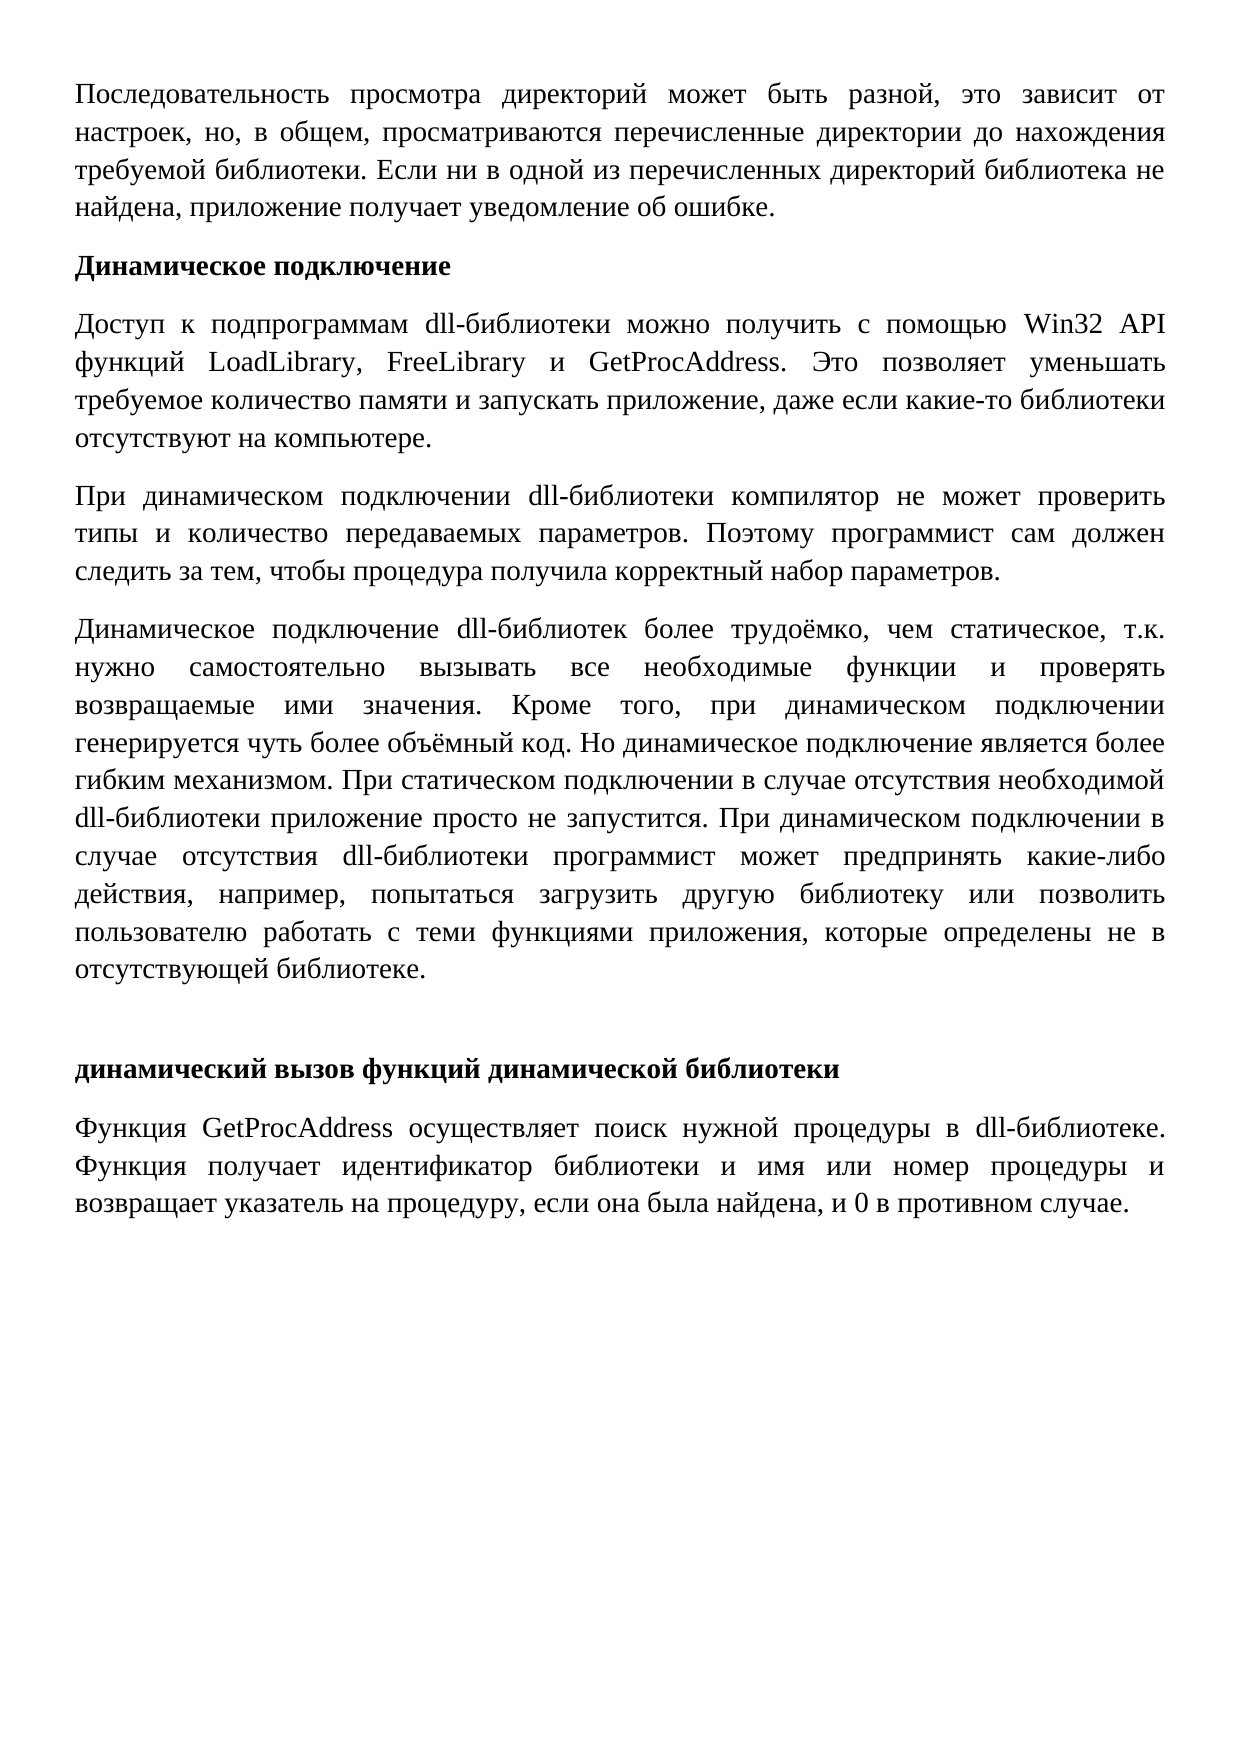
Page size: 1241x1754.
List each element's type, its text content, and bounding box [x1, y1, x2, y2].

text Последовательность просмотра директорий может быть разной, это зависит от настроек, но, в общем, просматриваются перечисленные директории до нахождения требуемой библиотеки. Если ни в одной из перечисленных директорий библиотека не найдена, приложение получает уведомление об ошибке. [74, 76, 1166, 223]
text динамический вызов функций динамической библиотеки [74, 1052, 1170, 1085]
text При динамическом подключении dll-библиотеки компилятор не может проверить типы и количество передаваемых параметров. Поэтому программист сам должен следить за тем, чтобы процедура получила корректный набор параметров. [74, 478, 1166, 587]
text Динамическое подключение [74, 248, 1170, 282]
text Доступ к подпрограммам dll-библиотеки можно получить с помощью Win32 API функций LoadLibrary, FreeLibrary и GetProcAddress. Это позволяет уменьшать требуемое количество памяти и запускать приложение, даже если какие-то библиотеки отсутствуют на компьютере. [74, 306, 1166, 453]
text Динамическое подключение dll-библиотек более трудоёмко, чем статическое, т.к. нужно самостоятельно вызывать все необходимые функции и проверять возвращаемые ими значения. Кроме того, при динамическом подключении генерируется чуть более объёмный код. Но динамическое подключение является более гибким механизмом. При статическом подключении в случае отсутствия необходимой dll-библиотеки приложение просто не запустится. При динамическом подключении в случае отсутствия dll-библиотеки программист может предпринять какие-либо действия, например, попытаться загрузить другую библиотеку или позволить пользователю работать с теми функциями приложения, которые определены не в отсутствующей библиотеке. [74, 611, 1166, 985]
text Функция GetProcAddress осуществляет поиск нужной процедуры в dll-библиотеке. Функция получает идентификатор библиотеки и имя или номер процедуры и возвращает указатель на процедуру, если она была найдена, и 0 в противном случае. [74, 1110, 1166, 1219]
